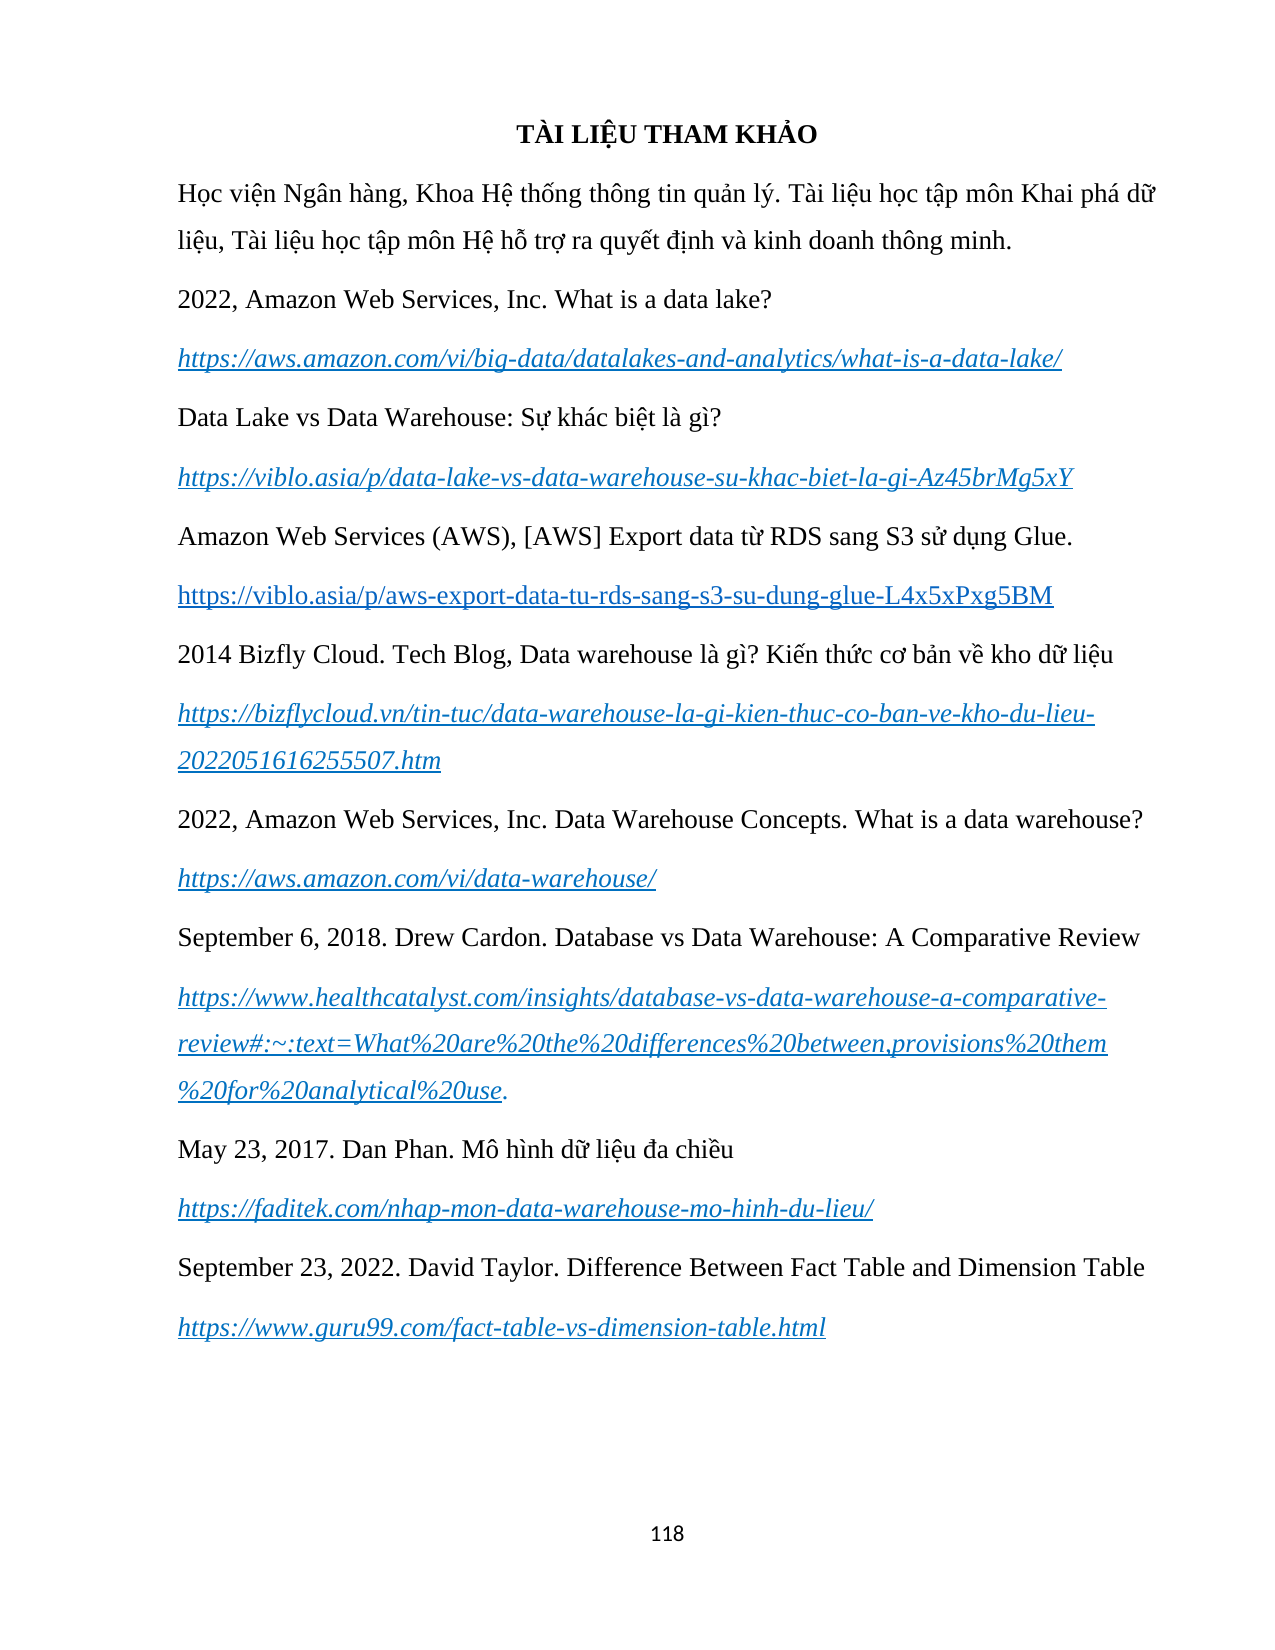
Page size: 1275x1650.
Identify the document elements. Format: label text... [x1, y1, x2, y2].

text https://faditek.com/nhap-mon-data-warehouse-mo-hinh-du-lieu/ [177, 1192, 1157, 1223]
text https://www.healthcatalyst.com/insights/database-vs-data-warehouse-a-comparative-review#:~:text=What%20are%20the%20differences%20between,provisions%20them%20for%20analytical%20use. [177, 981, 1157, 1105]
text September 23, 2022. David Taylor. Difference Between Fact Table and Dimension Table [177, 1251, 1157, 1283]
text https://www.guru99.com/fact-table-vs-dimension-table.html [177, 1311, 1157, 1342]
text 2022, Amazon Web Services, Inc. What is a data lake? [177, 283, 1157, 314]
text Amazon Web Services (AWS), [AWS] Export data từ RDS sang S3 sử dụng Glue. [177, 520, 1157, 551]
text May 23, 2017. Dan Phan. Mô hình dữ liệu đa chiều [177, 1133, 1157, 1164]
text https://viblo.asia/p/aws-export-data-tu-rds-sang-s3-su-dung-glue-L4x5xPxg5BM [177, 579, 1157, 610]
text https://aws.amazon.com/vi/data-warehouse/ [177, 862, 1157, 893]
text Học viện Ngân hàng, Khoa Hệ thống thông tin quản lý. Tài liệu học tập môn Khai phá dữ liệu, Tài liệu học tập môn Hệ hỗ trợ ra quyết định và kinh doanh thông minh. [177, 177, 1157, 255]
subtitle TÀI LIỆU THAM KHẢO [177, 118, 1157, 149]
text September 6, 2018. Drew Cardon. Database vs Data Warehouse: A Comparative Review [177, 921, 1157, 953]
text 2014 Bizfly Cloud. Tech Blog, Data warehouse là gì? Kiến thức cơ bản về kho dữ liệu [177, 638, 1157, 669]
text https://bizflycloud.vn/tin-tuc/data-warehouse-la-gi-kien-thuc-co-ban-ve-kho-du-lieu-2022051616255507.htm [177, 697, 1157, 775]
text https://viblo.asia/p/data-lake-vs-data-warehouse-su-khac-biet-la-gi-Az45brMg5xY [177, 461, 1157, 492]
text 2022, Amazon Web Services, Inc. Data Warehouse Concepts. What is a data warehouse? [177, 803, 1157, 834]
text Data Lake vs Data Warehouse: Sự khác biệt là gì? [177, 401, 1157, 433]
text https://aws.amazon.com/vi/big-data/datalakes-and-analytics/what-is-a-data-lake/ [177, 342, 1157, 373]
